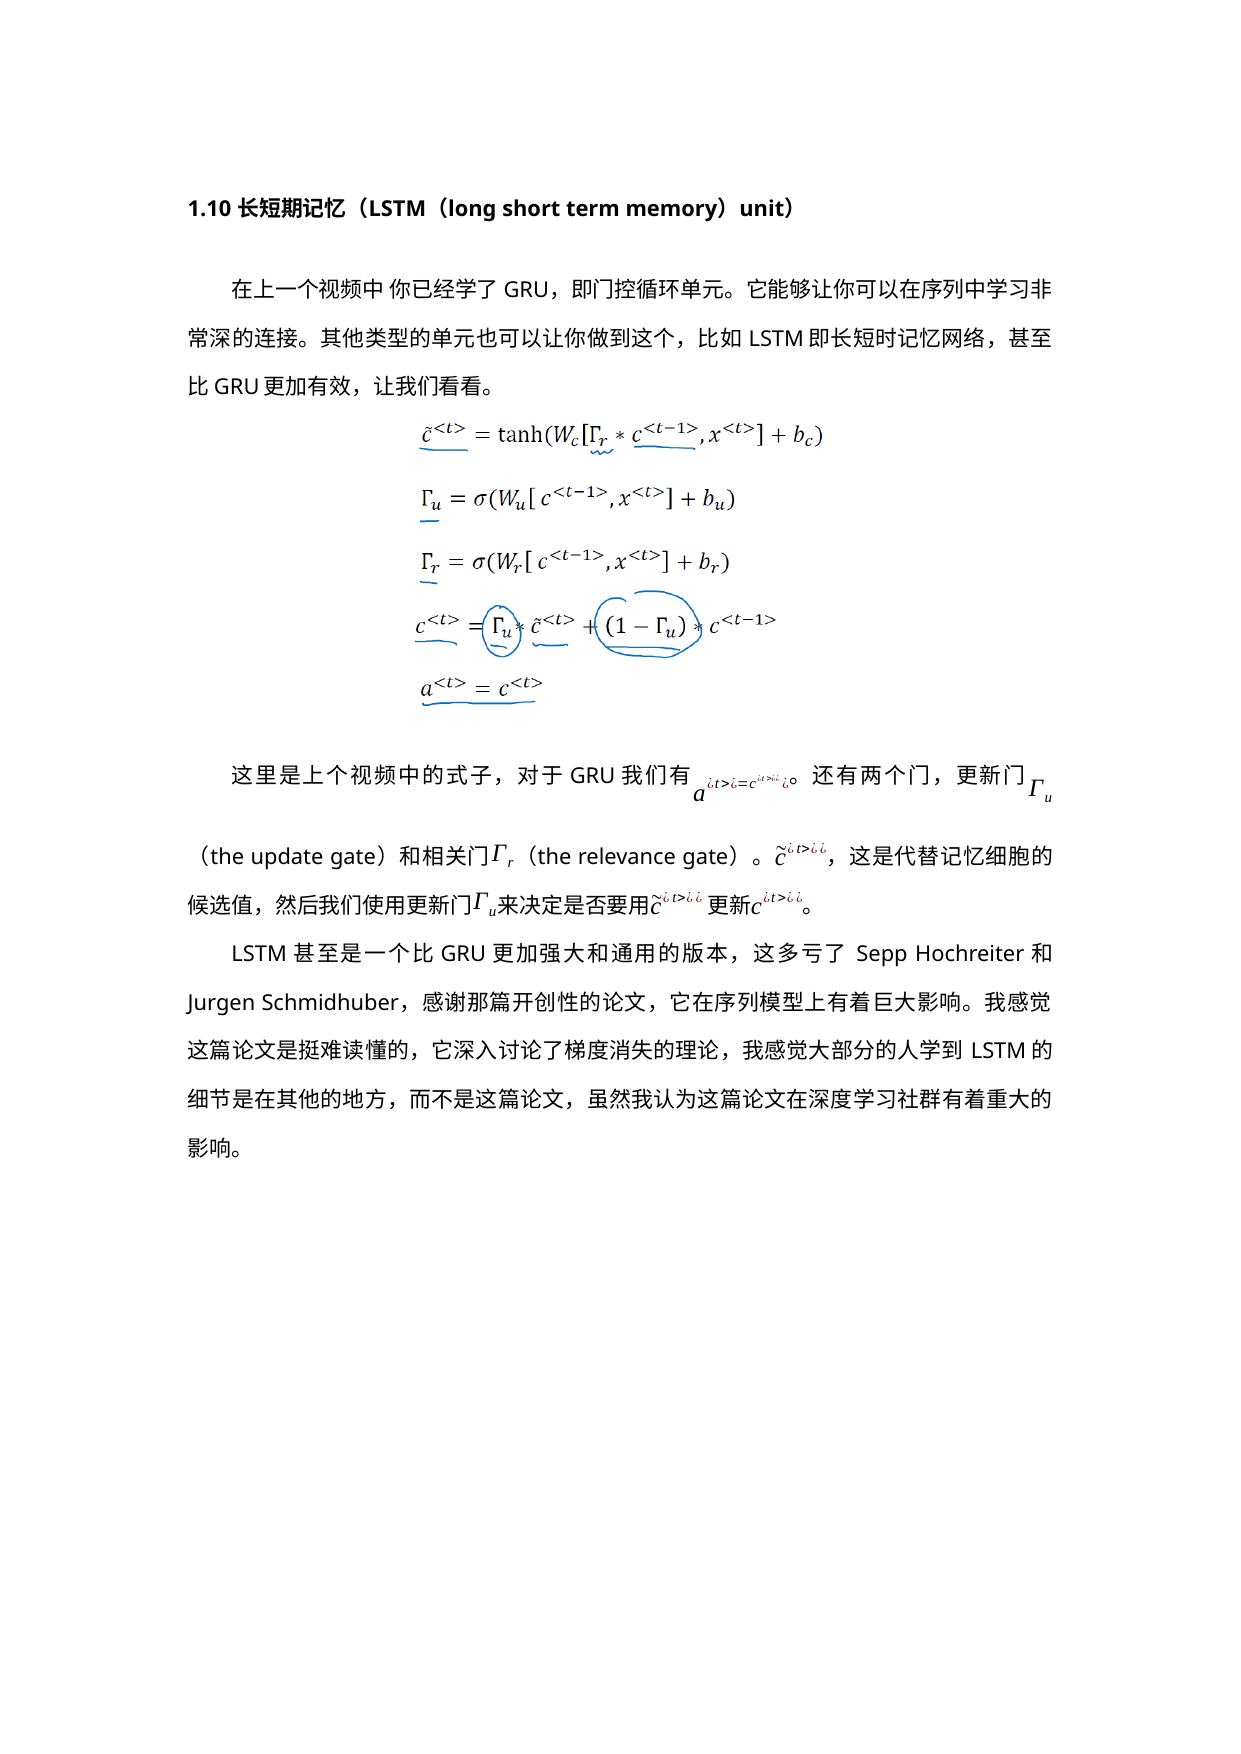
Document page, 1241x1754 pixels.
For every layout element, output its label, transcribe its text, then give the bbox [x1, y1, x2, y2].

text 在上一个视频中 你已经学了GRU，即门控循环单元。它能够让你可以在序列中学习非常深的连接。其他类型的单元也可以让你做到这个，比如 LSTM即长短时记忆网络，甚至比GRU更加有效，让我们看看。 [187, 272, 1053, 402]
text 1.10 长短期记忆（LSTM（long short term memory）unit） [187, 191, 1053, 224]
picture [414, 417, 826, 713]
text 这里是上个视频中的式子，对于GRU我们有。还有两个门，更新门（the update gate）和相关门（the relevance gate）。，这是代替记忆细胞的候选值，然后我们使用更新门来决定是否要用 更新。 [187, 757, 1053, 920]
text LSTM甚至是一个比GRU更加强大和通用的版本，这多亏了 Sepp Hochreiter和 Jurgen Schmidhuber，感谢那篇开创性的论文，它在序列模型上有着巨大影响。我感觉这篇论文是挺难读懂的，它深入讨论了梯度消失的理论，我感觉大部分的人学到LSTM的细节是在其他的地方，而不是这篇论文，虽然我认为这篇论文在深度学习社群有着重大的影响。 [187, 936, 1053, 1163]
